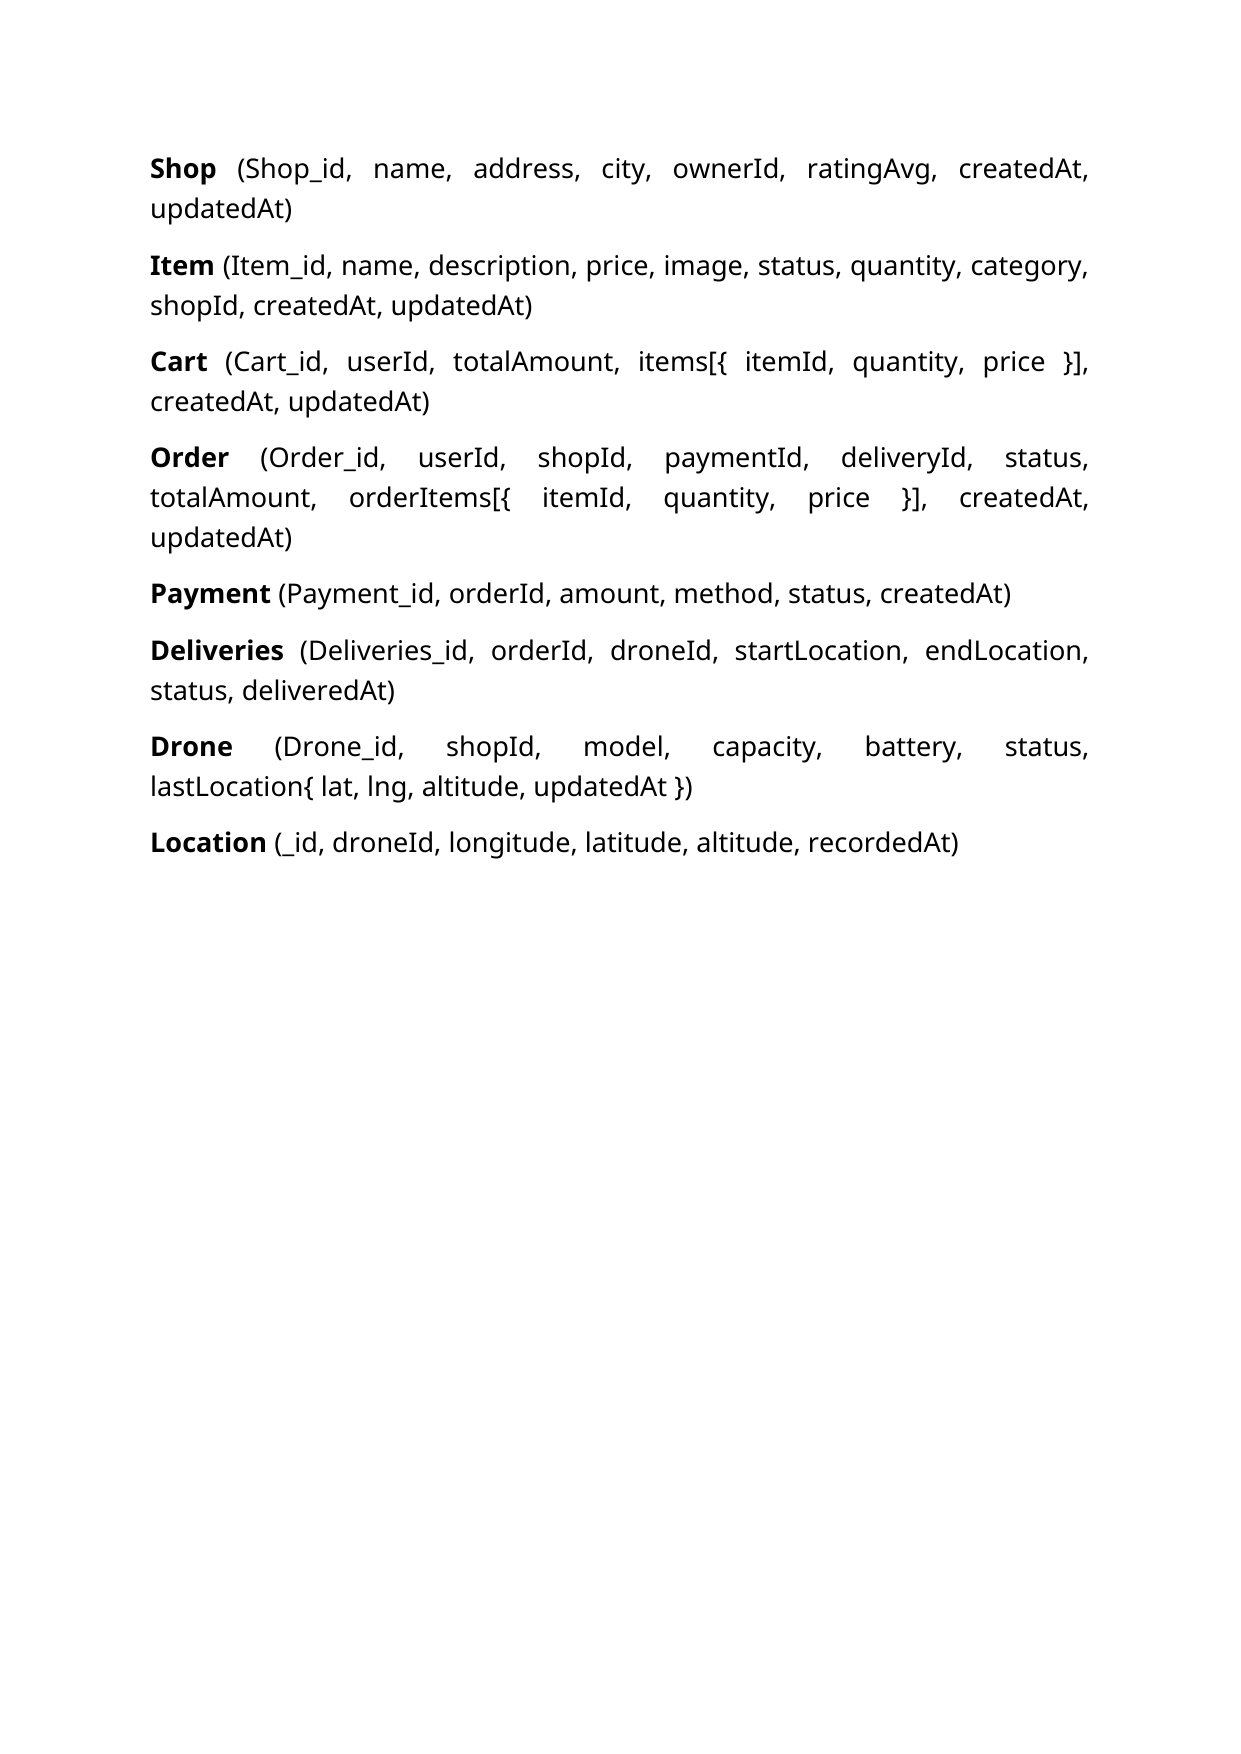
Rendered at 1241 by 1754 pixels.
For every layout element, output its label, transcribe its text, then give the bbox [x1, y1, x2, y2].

text Cart (Cart_id, userId, totalAmount, items[{ itemId, quantity, price }], createdAt, updatedAt) [150, 342, 1090, 419]
text Order (Order_id, userId, shopId, paymentId, deliveryId, status, totalAmount, orderItems[{ itemId, quantity, price }], createdAt, updatedAt) [150, 439, 1090, 555]
text Deliveries (Deliveries_id, orderId, droneId, startLocation, endLocation, status, deliveredAt) [150, 631, 1090, 708]
text Shop (Shop_id, name, address, city, ownerId, ratingAvg, createdAt, updatedAt) [150, 150, 1090, 227]
text Item (Item_id, name, description, price, image, status, quantity, category, shopId, createdAt, updatedAt) [150, 246, 1090, 323]
text Location (_id, droneId, longitude, latitude, altitude, recordedAt) [150, 824, 1090, 861]
text Drone (Drone_id, shopId, model, capacity, battery, status, lastLocation{ lat, lng, altitude, updatedAt }) [150, 727, 1090, 804]
text Payment (Payment_id, orderId, amount, method, status, createdAt) [150, 575, 1090, 612]
